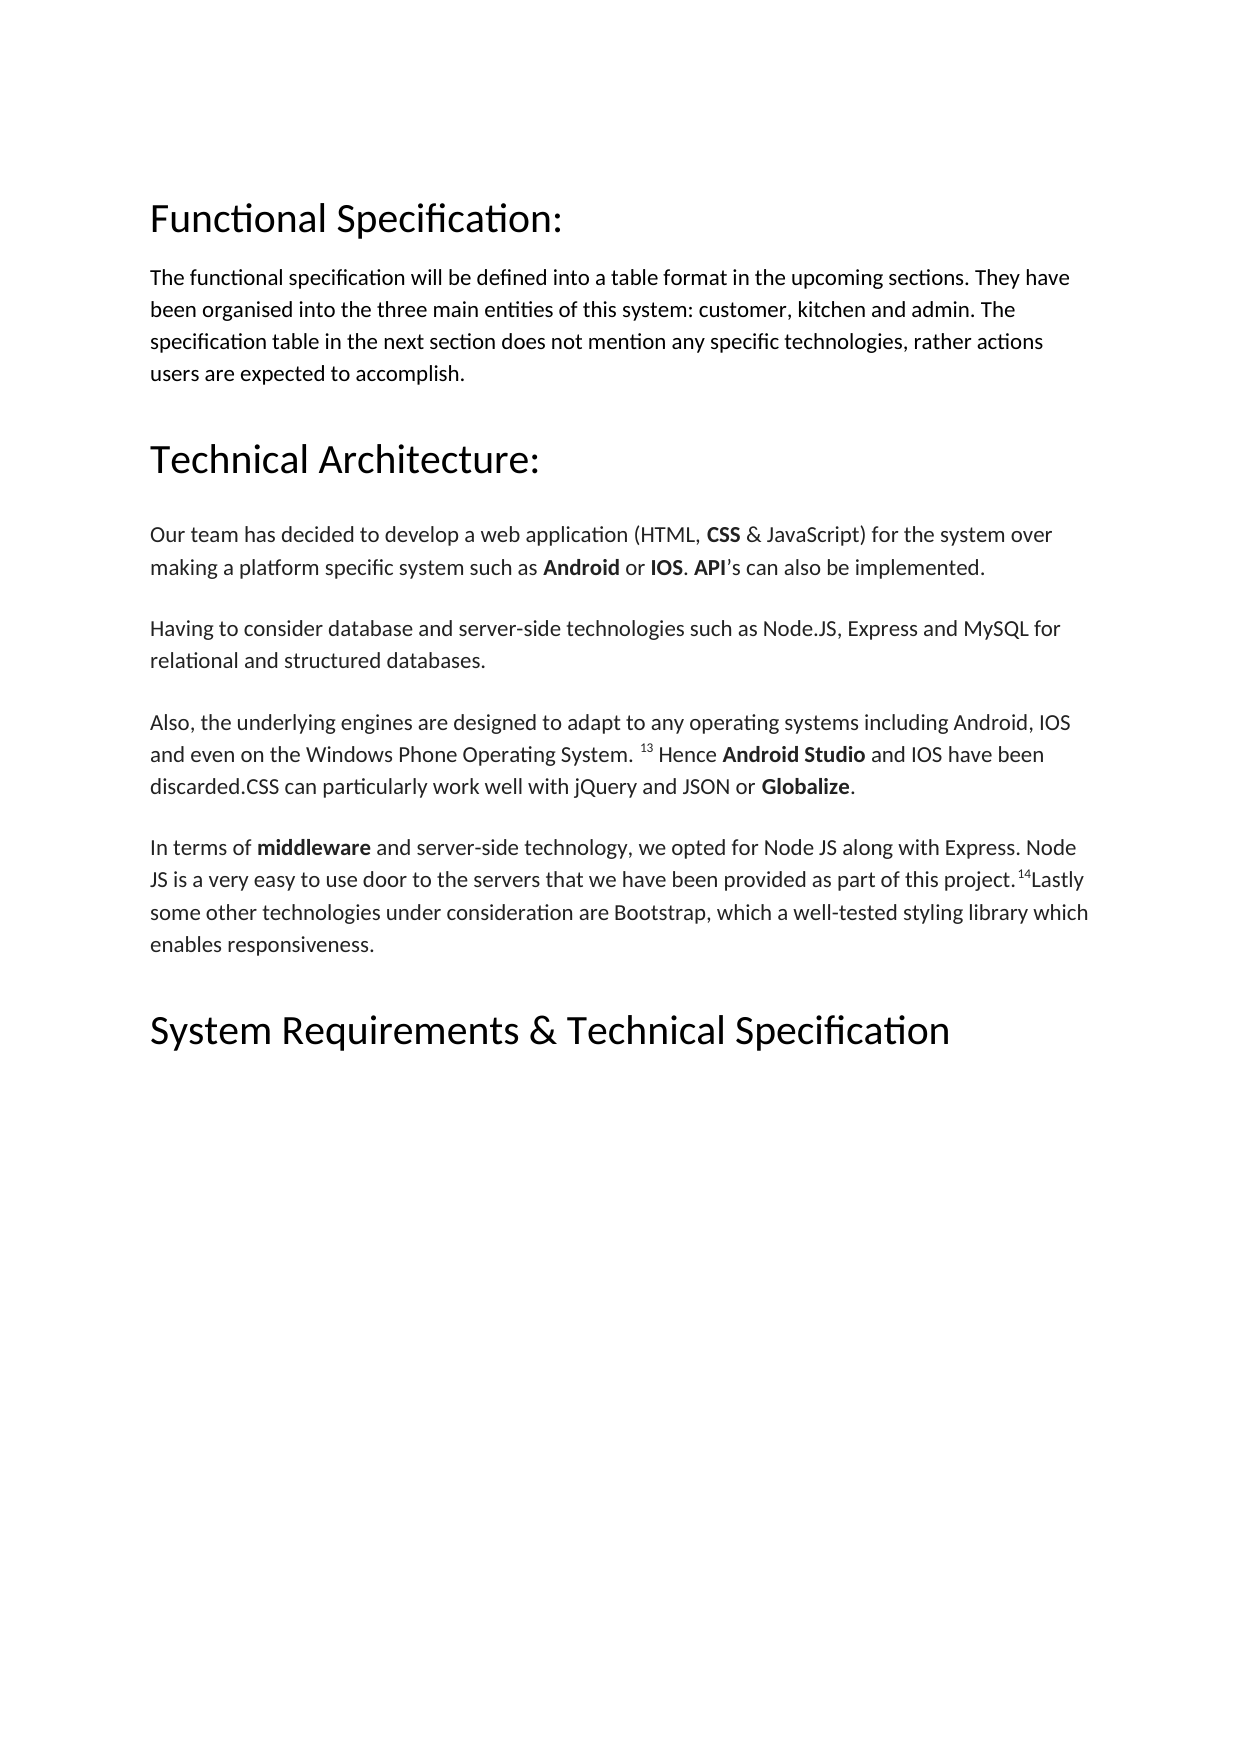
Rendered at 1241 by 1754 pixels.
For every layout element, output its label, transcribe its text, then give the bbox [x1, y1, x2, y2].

text Also, the underlying engines are designed to adapt to any operating systems including Android, IOS and even on the Windows Phone Operating System. 13 Hence Android Studio and IOS have been discarded.CSS can particularly work well with jQuery and JSON or Globalize. [150, 708, 1090, 800]
text The functional specification will be defined into a table format in the upcoming sections. They have been organised into the three main entities of this system: customer, kitchen and admin. The specification table in the next section does not mention any specific technologies, rather actions users are expected to accomplish. [150, 263, 1090, 387]
subtitle Functional Specification: [150, 192, 1090, 242]
subtitle System Requirements & Technical Specification [150, 1004, 1090, 1055]
text Our team has decided to develop a web application (HTML, CSS & JavaScript) for the system over making a platform specific system such as Android or IOS. API’s can also be implemented. [150, 521, 1090, 581]
subtitle Technical Architecture: [150, 433, 1090, 484]
text In terms of middleware and server-side technology, we opted for Node JS along with Express. Node JS is a very easy to use door to the servers that we have been provided as part of this project.14Lastly some other technologies under consideration are Bootstrap, which a well-tested styling library which enables responsiveness. [150, 833, 1090, 958]
text Having to consider database and server-side technologies such as Node.JS, Express and MySQL for relational and structured databases. [150, 614, 1090, 674]
